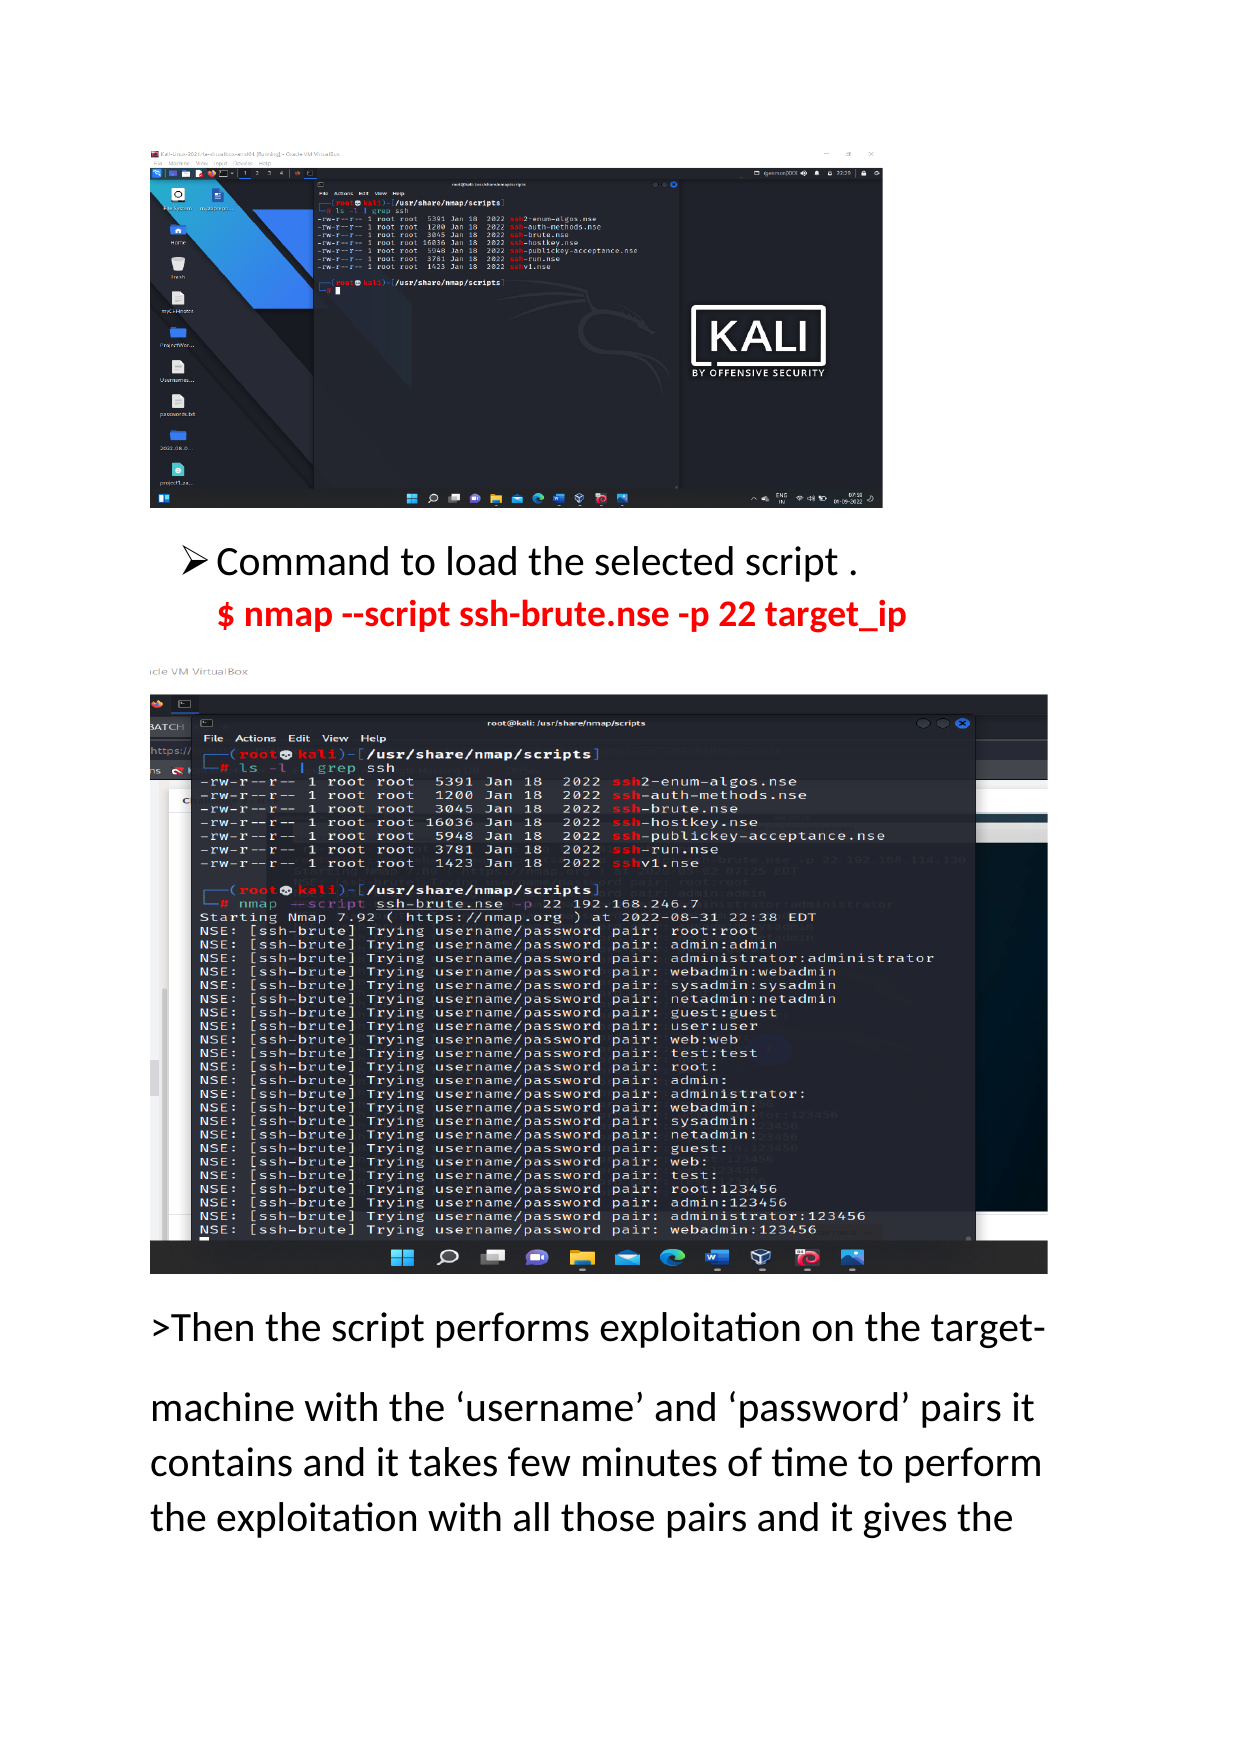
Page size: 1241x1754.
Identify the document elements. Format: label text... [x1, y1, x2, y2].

picture [150, 150, 883, 508]
list $ nmap --script ssh-brute.nse -p 22 target_ip [216, 589, 1090, 635]
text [150, 1381, 1090, 1542]
picture [150, 664, 1048, 1274]
list Command to load the selected script . [179, 535, 1090, 586]
text >Then the script performs exploitation on the target- [150, 1301, 1090, 1352]
